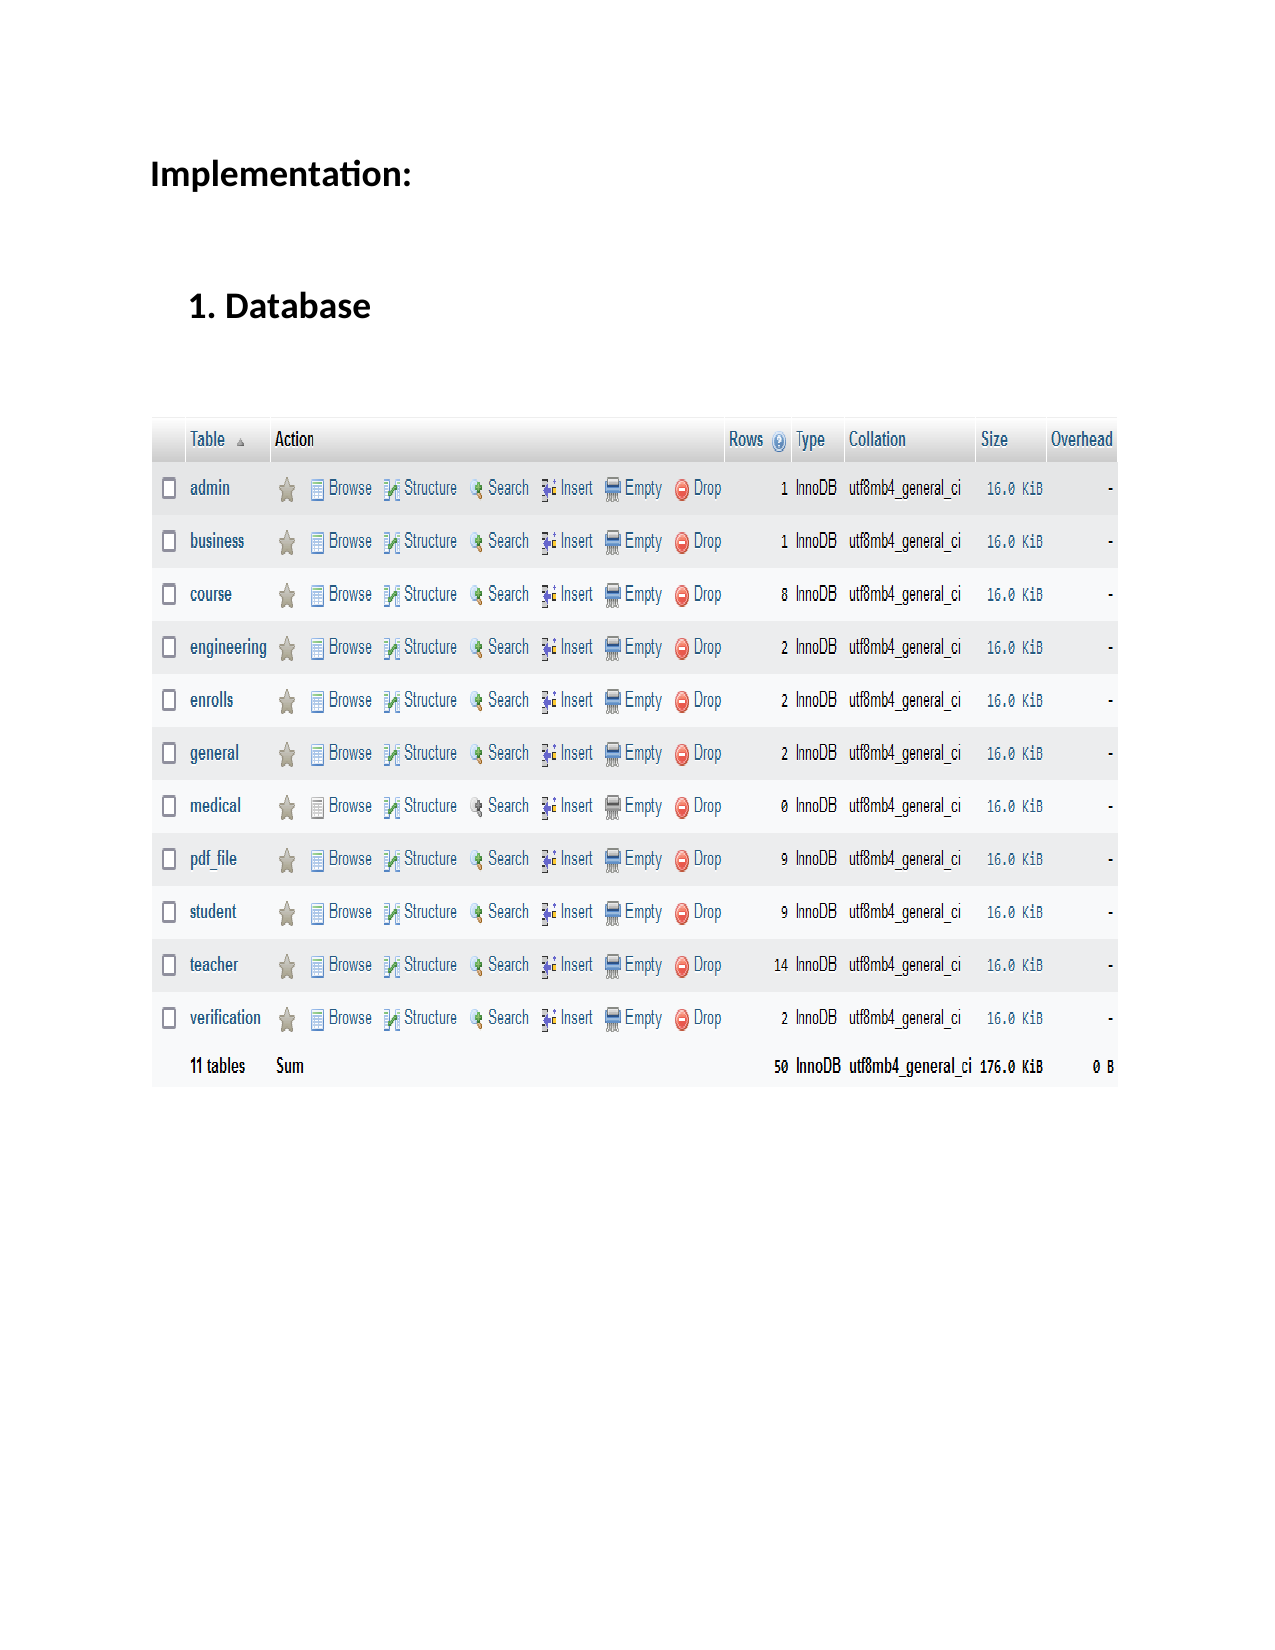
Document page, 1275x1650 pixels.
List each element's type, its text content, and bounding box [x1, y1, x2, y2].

text Implementation: [150, 150, 1125, 196]
picture [150, 414, 1125, 1105]
list Database [187, 282, 1125, 328]
